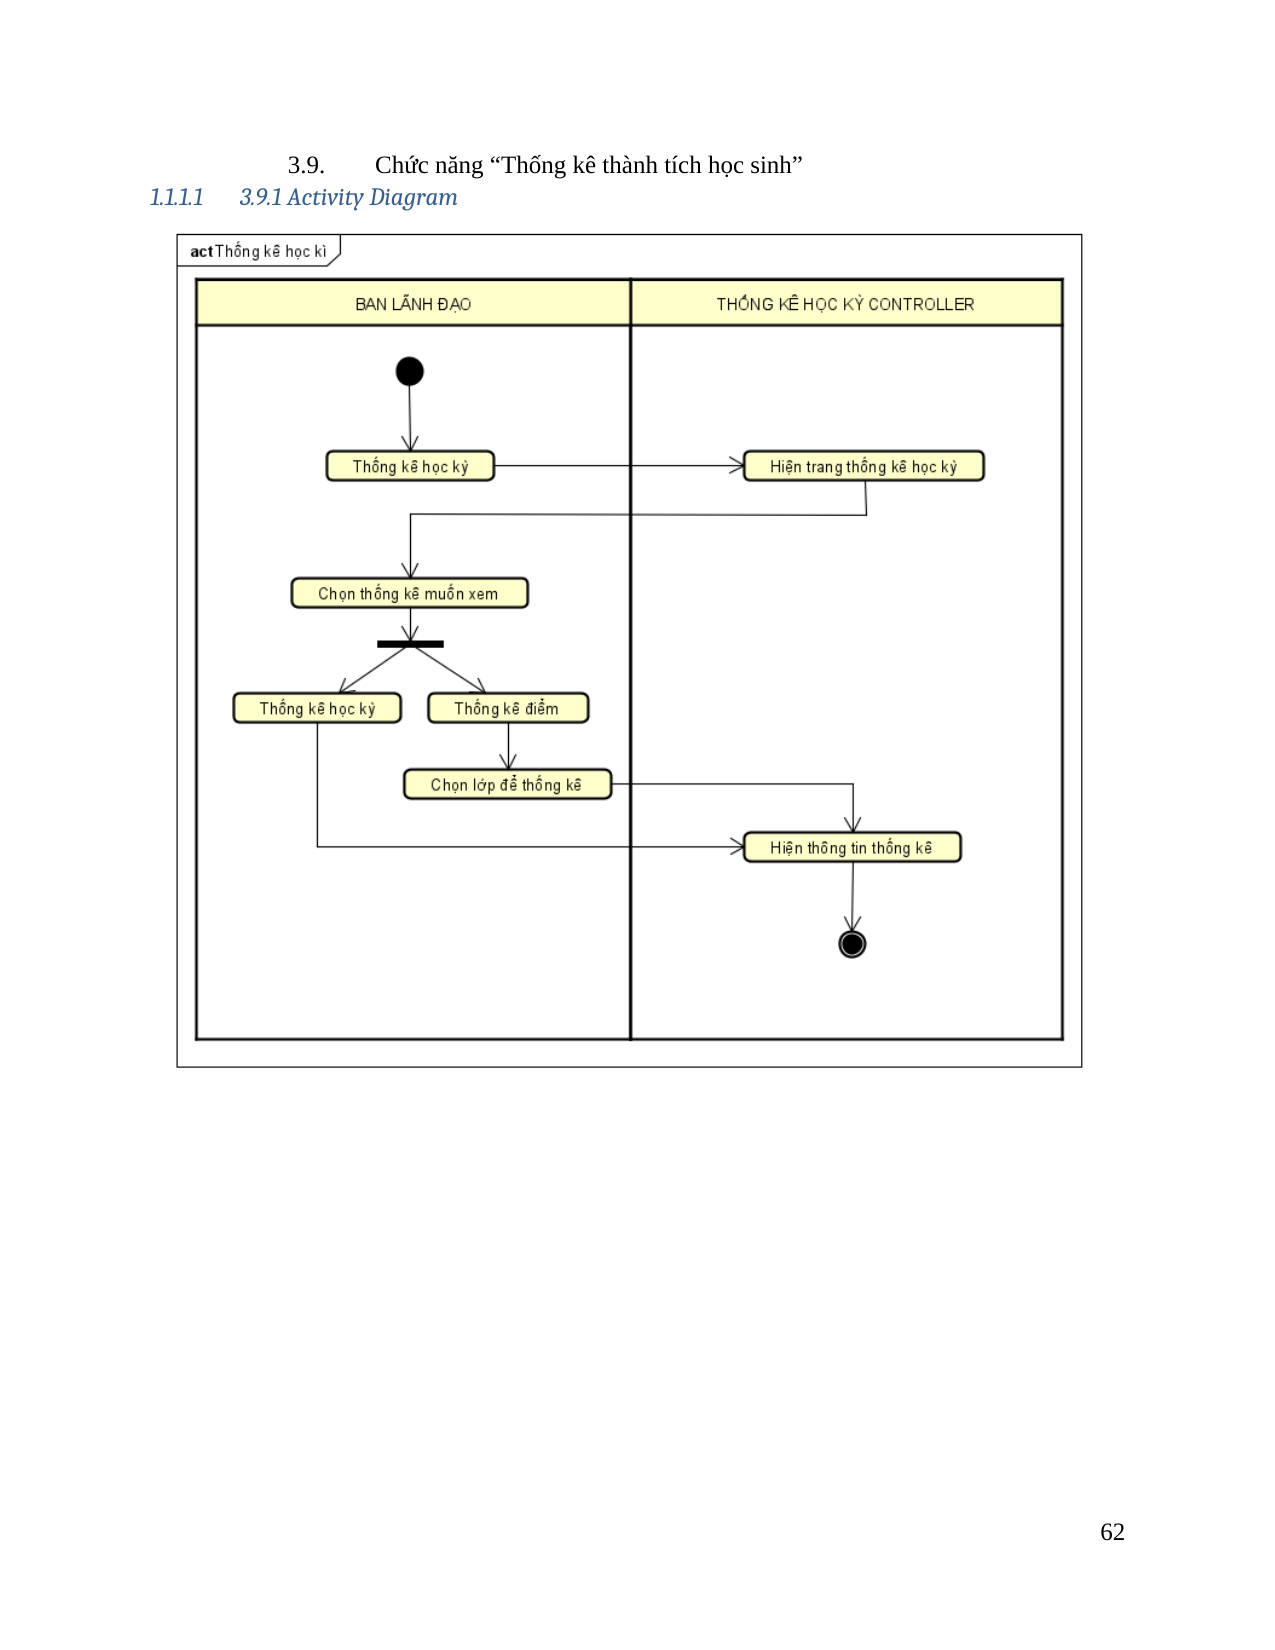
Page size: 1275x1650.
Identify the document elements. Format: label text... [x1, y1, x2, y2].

picture [150, 211, 1125, 1086]
subtitle 3.9.1 Activity Diagram [150, 183, 1125, 211]
subtitle Chức năng “Thống kê thành tích học sinh” [288, 150, 1125, 179]
